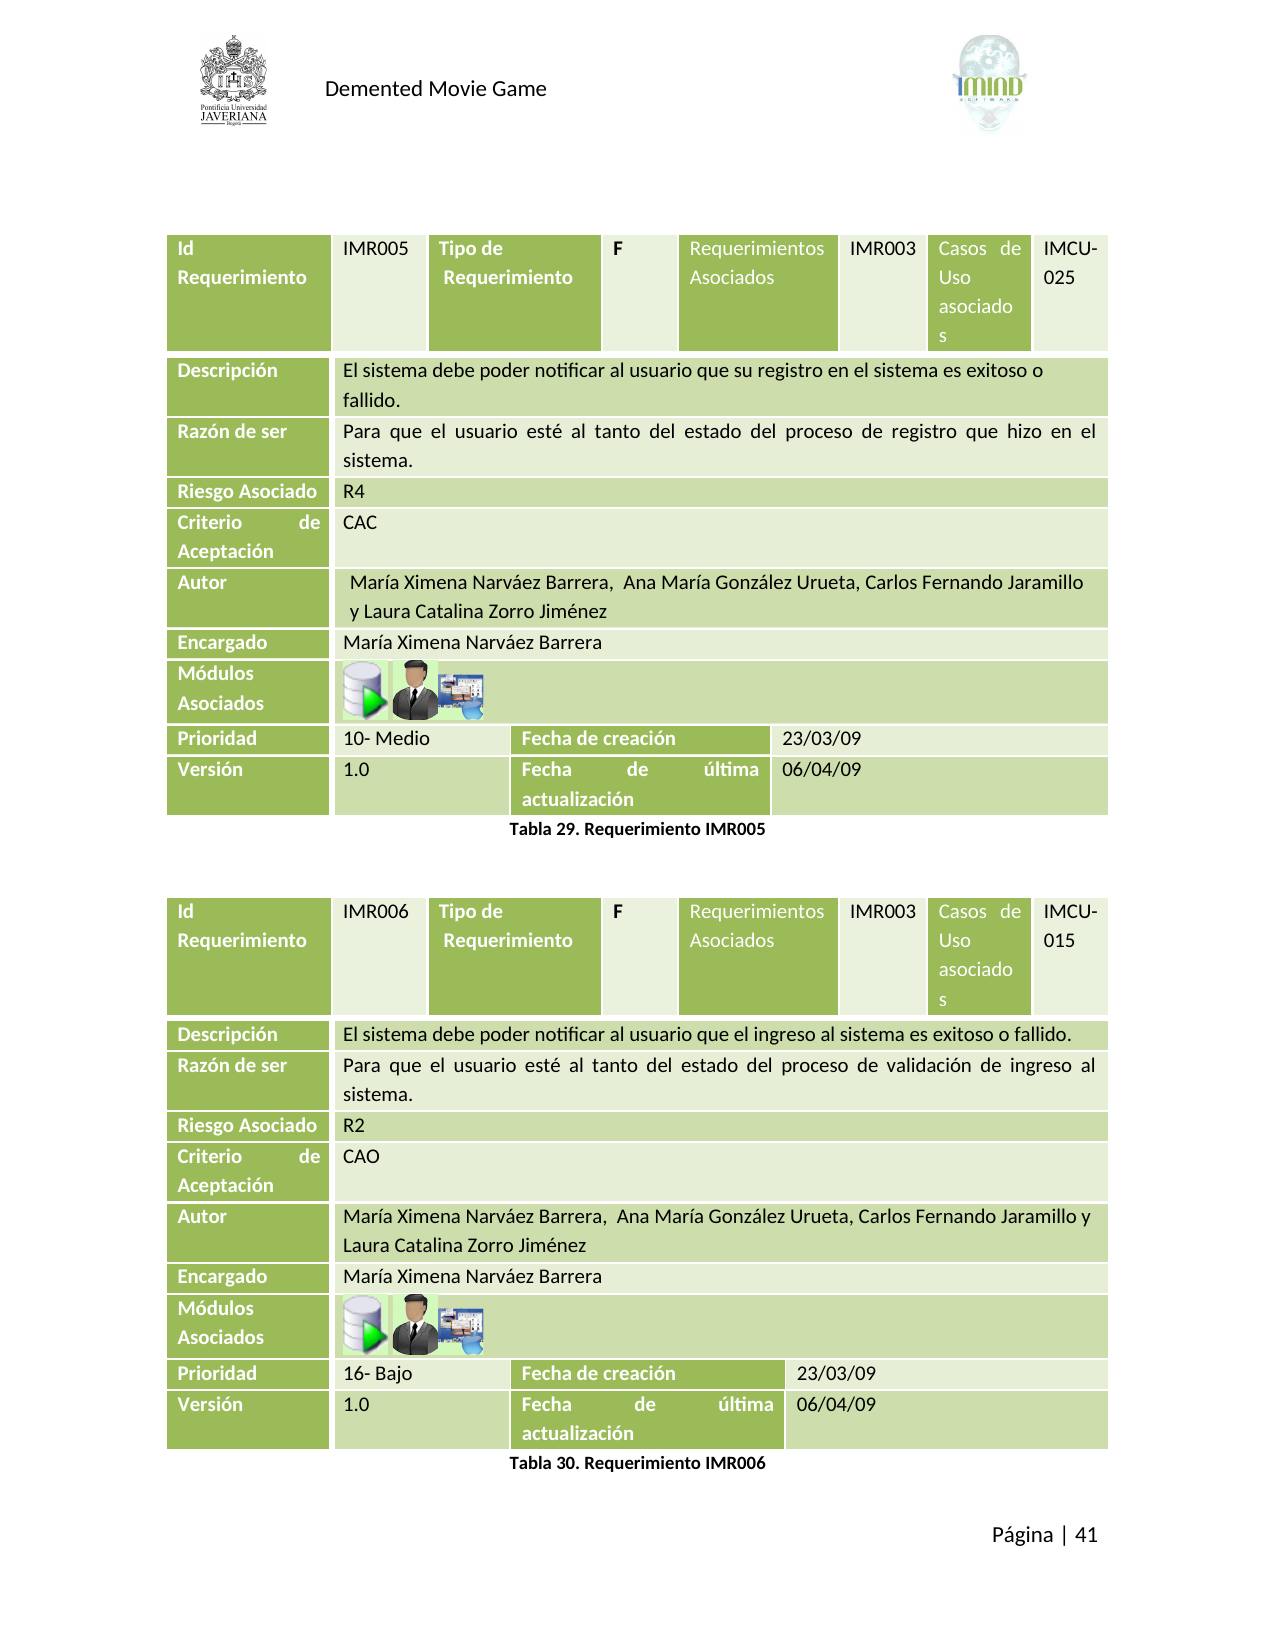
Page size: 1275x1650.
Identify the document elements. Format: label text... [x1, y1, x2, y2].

table_header Casos de Uso asociados [928, 235, 1031, 351]
table_cell Prioridad [167, 726, 329, 754]
table_header Tipo de Requerimiento [429, 235, 601, 351]
table_cell 06/04/09 [786, 1391, 1108, 1449]
table_cell 23/03/09 [772, 726, 1108, 754]
table_cell CAC [335, 509, 1108, 567]
table_cell Criterio de Aceptación [167, 1143, 329, 1201]
table_cell 23/03/09 [786, 1360, 1108, 1389]
table_cell 16- Bajo [335, 1360, 510, 1389]
picture [392, 660, 484, 720]
picture [342, 660, 389, 720]
table_cell María Ximena Narváez Barrera [335, 1264, 1108, 1293]
table_header Id Requerimiento [167, 235, 331, 351]
table_header IMCU-015 [1034, 898, 1108, 1015]
table_cell Versión [167, 1391, 329, 1449]
table_cell Encargado [167, 1264, 329, 1293]
table_cell R4 [335, 478, 1108, 507]
table_cell Razón de ser [167, 418, 329, 476]
table_cell El sistema debe poder notificar al usuario que su registro en el sistema es exitoso o fallido. [335, 358, 1108, 416]
table_header IMR005 [333, 235, 426, 351]
table_cell 1.0 [335, 757, 509, 815]
table_cell Encargado [167, 630, 329, 658]
table_header IMR003 [840, 898, 926, 1015]
picture [200, 35, 267, 126]
table_cell Descripción [167, 1021, 329, 1050]
table_header Requerimientos Asociados [679, 235, 838, 351]
table_header F [603, 898, 677, 1015]
table_cell Criterio de Aceptación [167, 509, 329, 567]
table_header Casos de Uso asociados [928, 898, 1031, 1015]
table_cell Razón de ser [167, 1052, 329, 1110]
picture [392, 1294, 484, 1355]
table_header Requerimientos Asociados [679, 898, 838, 1015]
table_cell Para que el usuario esté al tanto del estado del proceso de registro que hizo en el sistema. [335, 418, 1108, 476]
table_header Tipo de Requerimiento [429, 898, 601, 1015]
table_cell Autor [167, 569, 329, 627]
table_cell 1.0 [335, 1391, 509, 1449]
table_cell Autor [167, 1204, 329, 1262]
table_cell R2 [335, 1112, 1108, 1141]
table_cell Fecha de última actualización [511, 757, 770, 815]
picture [342, 1294, 389, 1355]
table_cell Fecha de creación [511, 726, 770, 754]
table_cell Para que el usuario esté al tanto del estado del proceso de validación de ingreso al sistema. [335, 1052, 1108, 1110]
table_cell Descripción [167, 358, 329, 416]
table_cell Versión [167, 757, 329, 815]
table_cell Prioridad [167, 1360, 329, 1389]
table_cell Fecha de última actualización [511, 1391, 784, 1449]
table_cell María Ximena Narváez Barrera, Ana María González Urueta, Carlos Fernando Jaramillo y Laura Catalina Zorro Jiménez [335, 1204, 1108, 1262]
table_cell [335, 661, 1108, 723]
table_cell El sistema debe poder notificar al usuario que el ingreso al sistema es exitoso o fallido. [335, 1021, 1108, 1050]
table_cell Fecha de creación [511, 1360, 785, 1389]
table_cell Riesgo Asociado [167, 478, 329, 507]
table_cell Riesgo Asociado [167, 1112, 329, 1141]
table_cell 10- Medio [335, 726, 510, 754]
picture [951, 35, 1033, 138]
table_cell María Ximena Narváez Barrera [335, 630, 1108, 658]
table_cell Módulos Asociados [167, 661, 329, 723]
table_cell Módulos Asociados [167, 1295, 329, 1358]
table_cell CAO [335, 1143, 1108, 1201]
table_cell 06/04/09 [772, 757, 1108, 815]
table_header IMR003 [840, 235, 926, 351]
table_header F [603, 235, 677, 351]
table_header IMR006 [333, 898, 426, 1015]
table_cell [335, 1295, 1108, 1358]
table_header IMCU-025 [1034, 235, 1108, 351]
table_cell María Ximena Narváez Barrera, Ana María González Urueta, Carlos Fernando Jaramillo y Laura Catalina Zorro Jiménez [335, 569, 1108, 627]
table_header Id Requerimiento [167, 898, 331, 1015]
